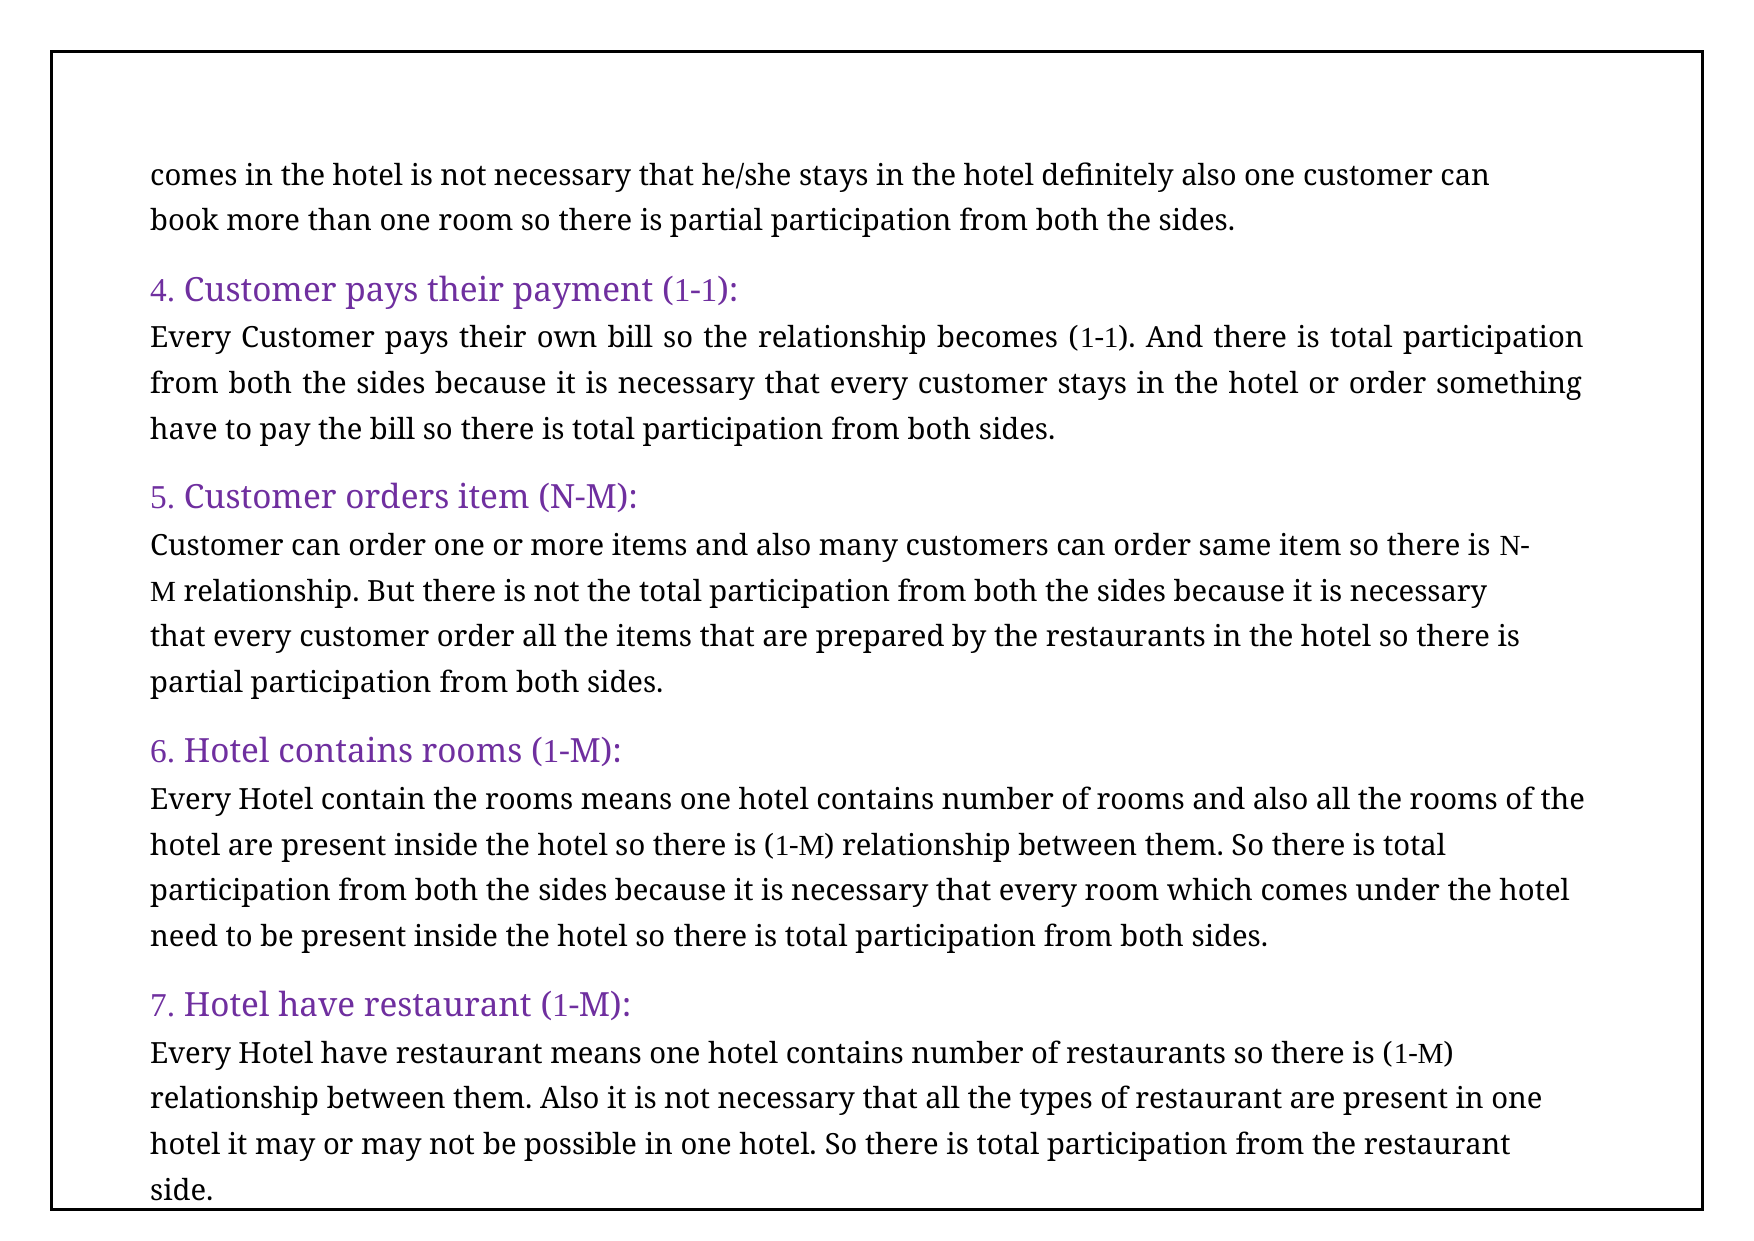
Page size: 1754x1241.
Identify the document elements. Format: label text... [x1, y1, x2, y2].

text Every Hotel have restaurant means one hotel contains number of restaurants so there is (1-M) relationship between them. Also it is not necessary that all the types of restaurant are present in one hotel it may or may not be possible in one hotel. So there is total participation from the restaurant side. [150, 1032, 1578, 1208]
subtitle Hotel contains rooms (1-M): [150, 727, 1652, 772]
text Every Hotel contain the rooms means one hotel contains number of rooms and also all the rooms of the hotel are present inside the hotel so there is (1-M) relationship between them. So there is total participation from both the sides because it is necessary that every room which comes under the hotel need to be present inside the hotel so there is total participation from both sides. [150, 778, 1600, 955]
subtitle Customer pays their payment (1-1): [150, 265, 1652, 311]
text comes in the hotel is not necessary that he/she stays in the hotel definitely also one customer can book more than one room so there is partial participation from both the sides. [150, 154, 1541, 239]
subtitle Customer orders item (N-M): [150, 473, 1652, 519]
text Customer can order one or more items and also many customers can order same item so there is N-M relationship. But there is not the total participation from both the sides because it is necessary that every customer order all the items that are prepared by the restaurants in the hotel so there is partial participation from both sides. [150, 524, 1541, 701]
text Every Customer pays their own bill so the relationship becomes (1-1). And there is total participation from both the sides because it is necessary that every customer stays in the hotel or order something have to pay the bill so there is total participation from both sides. [150, 317, 1584, 448]
subtitle Hotel have restaurant (1-M): [150, 981, 1652, 1027]
